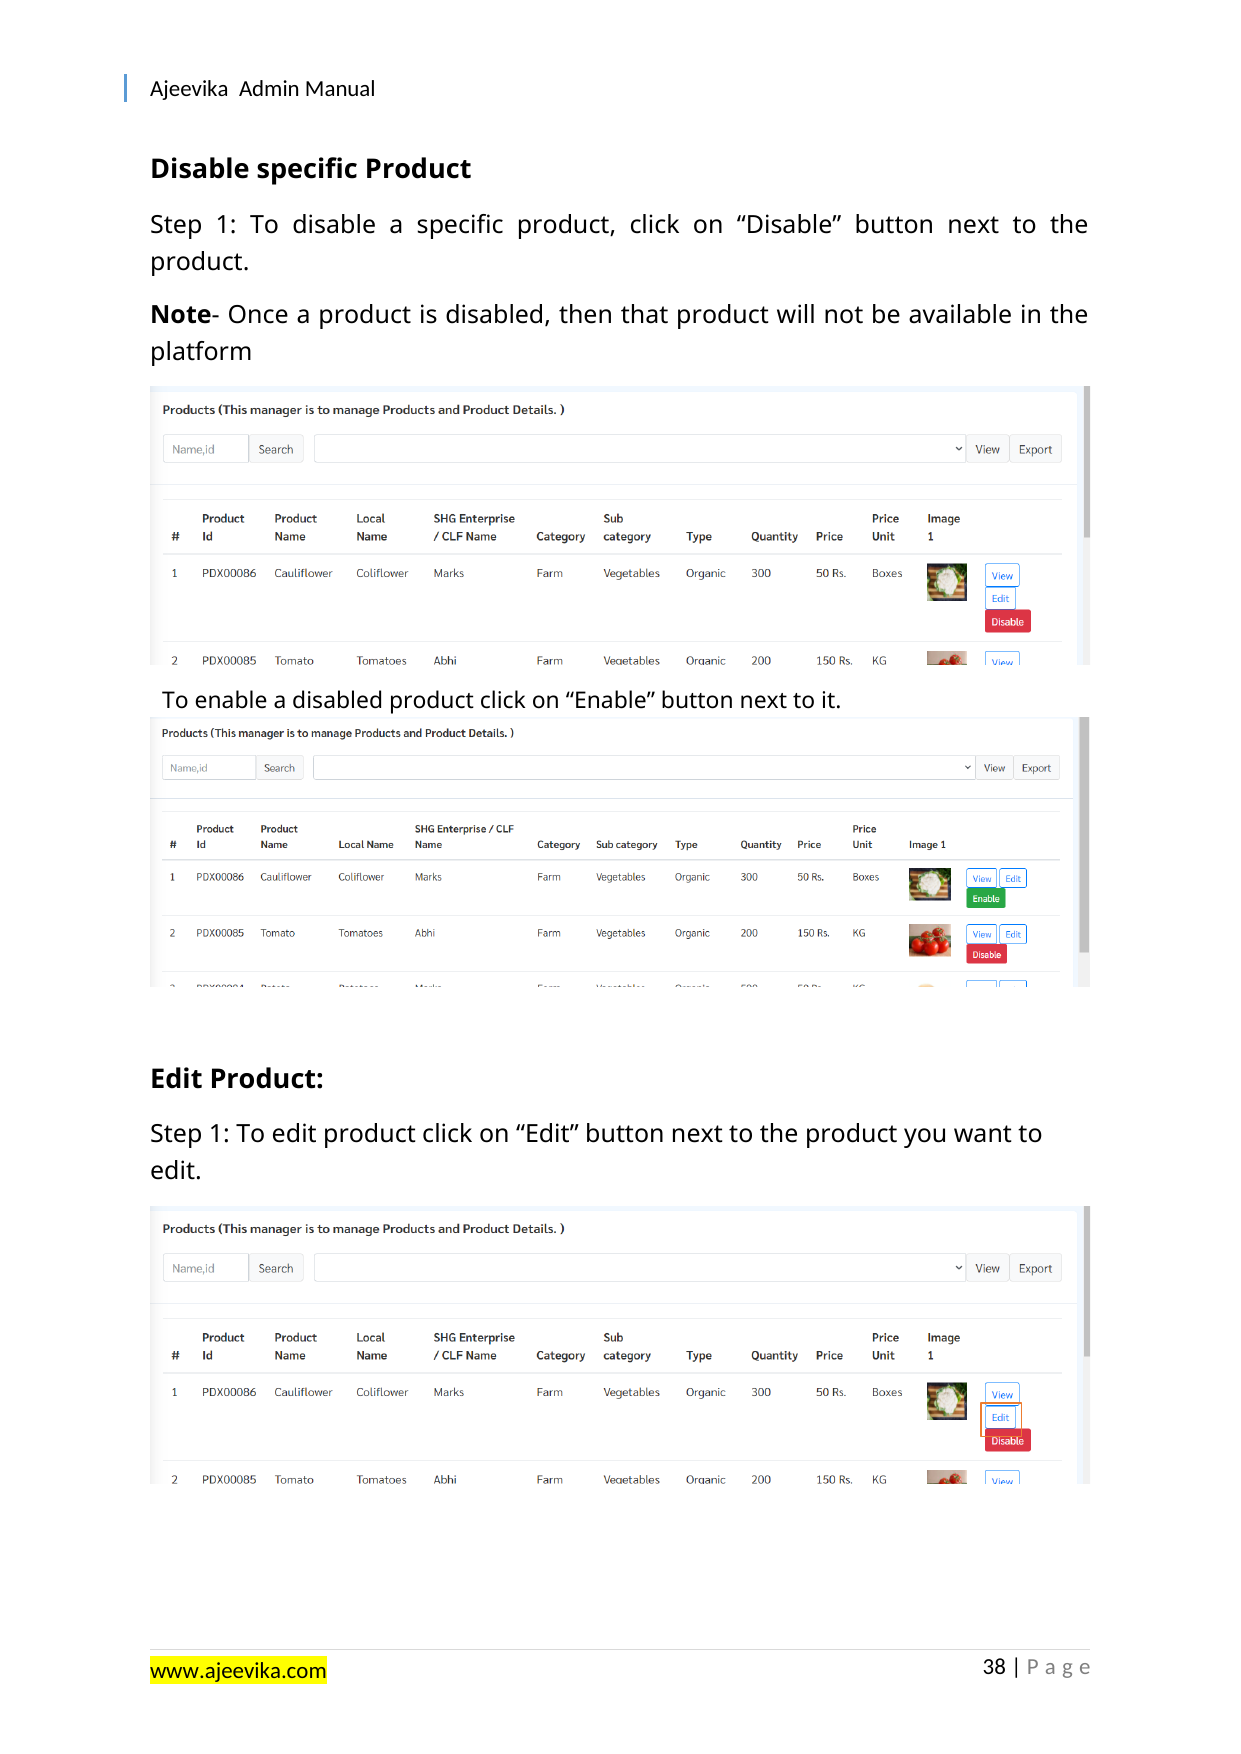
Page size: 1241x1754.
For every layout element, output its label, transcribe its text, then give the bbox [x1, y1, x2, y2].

text Step 1: To disable a specific product, click on “Disable” button next to the product. [150, 206, 1090, 277]
text Note- Once a product is disabled, then that product will not be available in the platform [150, 297, 1090, 367]
text Step 1: To edit product click on “Edit” button next to the product you want to edit. [150, 1116, 1090, 1187]
picture [150, 717, 1090, 987]
picture [150, 386, 1091, 665]
picture [150, 1206, 1091, 1484]
text Disable specific Product [150, 150, 1090, 187]
text To enable a disabled product click on “Enable” button next to it. [150, 684, 1090, 717]
text Edit Product: [150, 1059, 1090, 1096]
